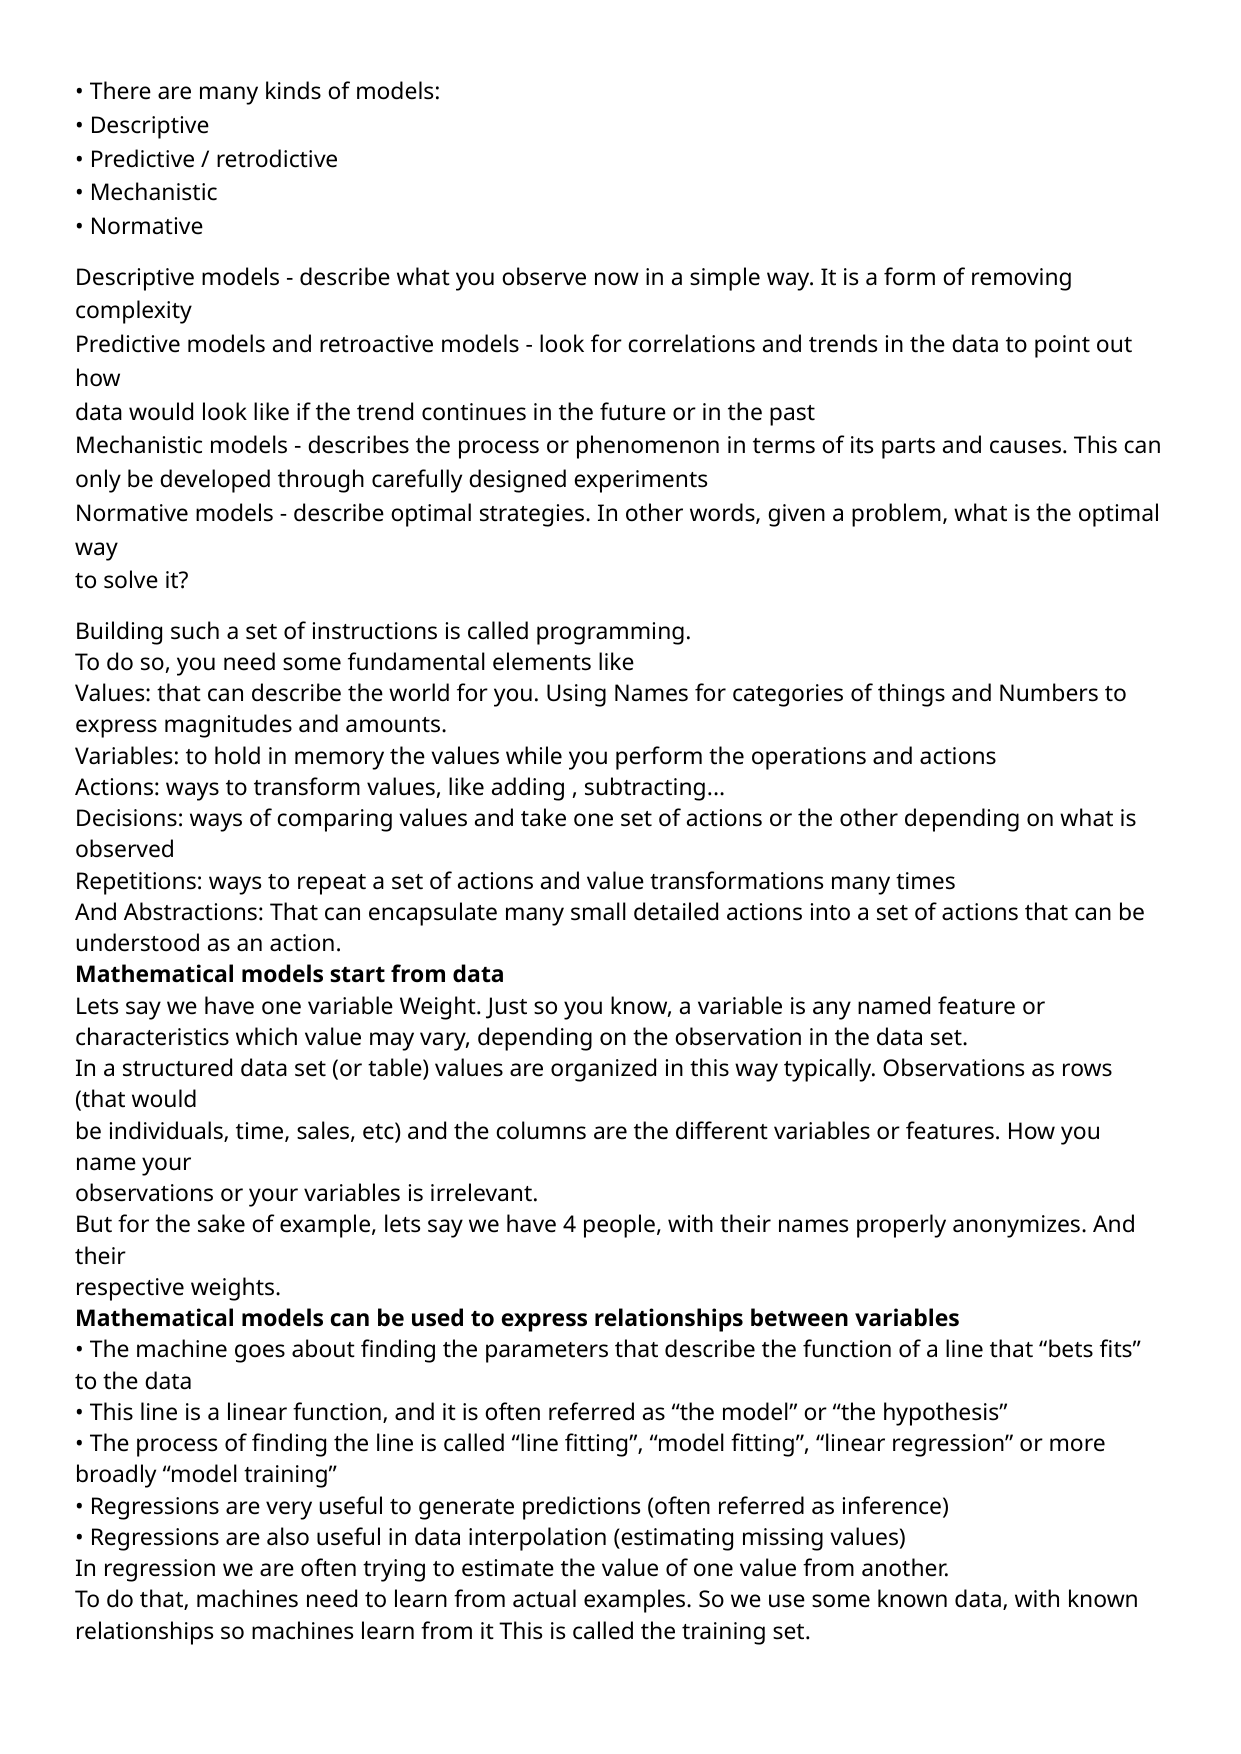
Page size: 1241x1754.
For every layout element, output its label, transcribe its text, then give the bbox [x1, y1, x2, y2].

text Building such a set of instructions is called programming. [75, 614, 1165, 646]
text Mathematical models start from data [75, 958, 1165, 989]
text In regression we are often trying to estimate the value of one value from another. To do that, machines need to learn from actual examples. So we use some known data, with known relationships so machines learn from it This is called the training set. [75, 1552, 1165, 1646]
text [75, 75, 1165, 241]
text Decisions: ways of comparing values and take one set of actions or the other depending on what is observed [75, 802, 1165, 864]
text Mathematical models can be used to express relationships between variables [75, 1302, 1165, 1333]
text Lets say we have one variable Weight. Just so you know, a variable is any named feature or characteristics which value may vary, depending on the observation in the data set. In a structured data set (or table) values are organized in this way typically. Observations as rows (that would be individuals, time, sales, etc) and the columns are the different variables or features. How you name your observations or your variables is irrelevant. But for the sake of example, lets say we have 4 people, with their names properly anonymizes. And their respective weights. [75, 989, 1165, 1302]
text To do so, you need some fundamental elements like [75, 646, 1165, 677]
text Descriptive models - describe what you observe now in a simple way. It is a form of removing complexity Predictive models and retroactive models - look for correlations and trends in the data to point out how data would look like if the trend continues in the future or in the past Mechanistic models - describes the process or phenomenon in terms of its parts and causes. This can only be developed through carefully designed experiments Normative models - describe optimal strategies. In other words, given a problem, what is the optimal way to solve it? [75, 260, 1165, 595]
text Variables: to hold in memory the values while you perform the operations and actions [75, 739, 1165, 771]
text Repetitions: ways to repeat a set of actions and value transformations many times [75, 864, 1165, 896]
text And Abstractions: That can encapsulate many small detailed actions into a set of actions that can be understood as an action. [75, 896, 1165, 958]
text Values: that can describe the world for you. Using Names for categories of things and Numbers to express magnitudes and amounts. [75, 677, 1165, 739]
text Actions: ways to transform values, like adding , subtracting... [75, 771, 1165, 802]
text • The machine goes about finding the parameters that describe the function of a line that “bets fits” to the data • This line is a linear function, and it is often referred as “the model” or “the hypothesis” • The process of finding the line is called “line fitting”, “model fitting”, “linear regression” or more broadly “model training” • Regressions are very useful to generate predictions (often referred as inference) • Regressions are also useful in data interpolation (estimating missing values) [75, 1333, 1165, 1552]
